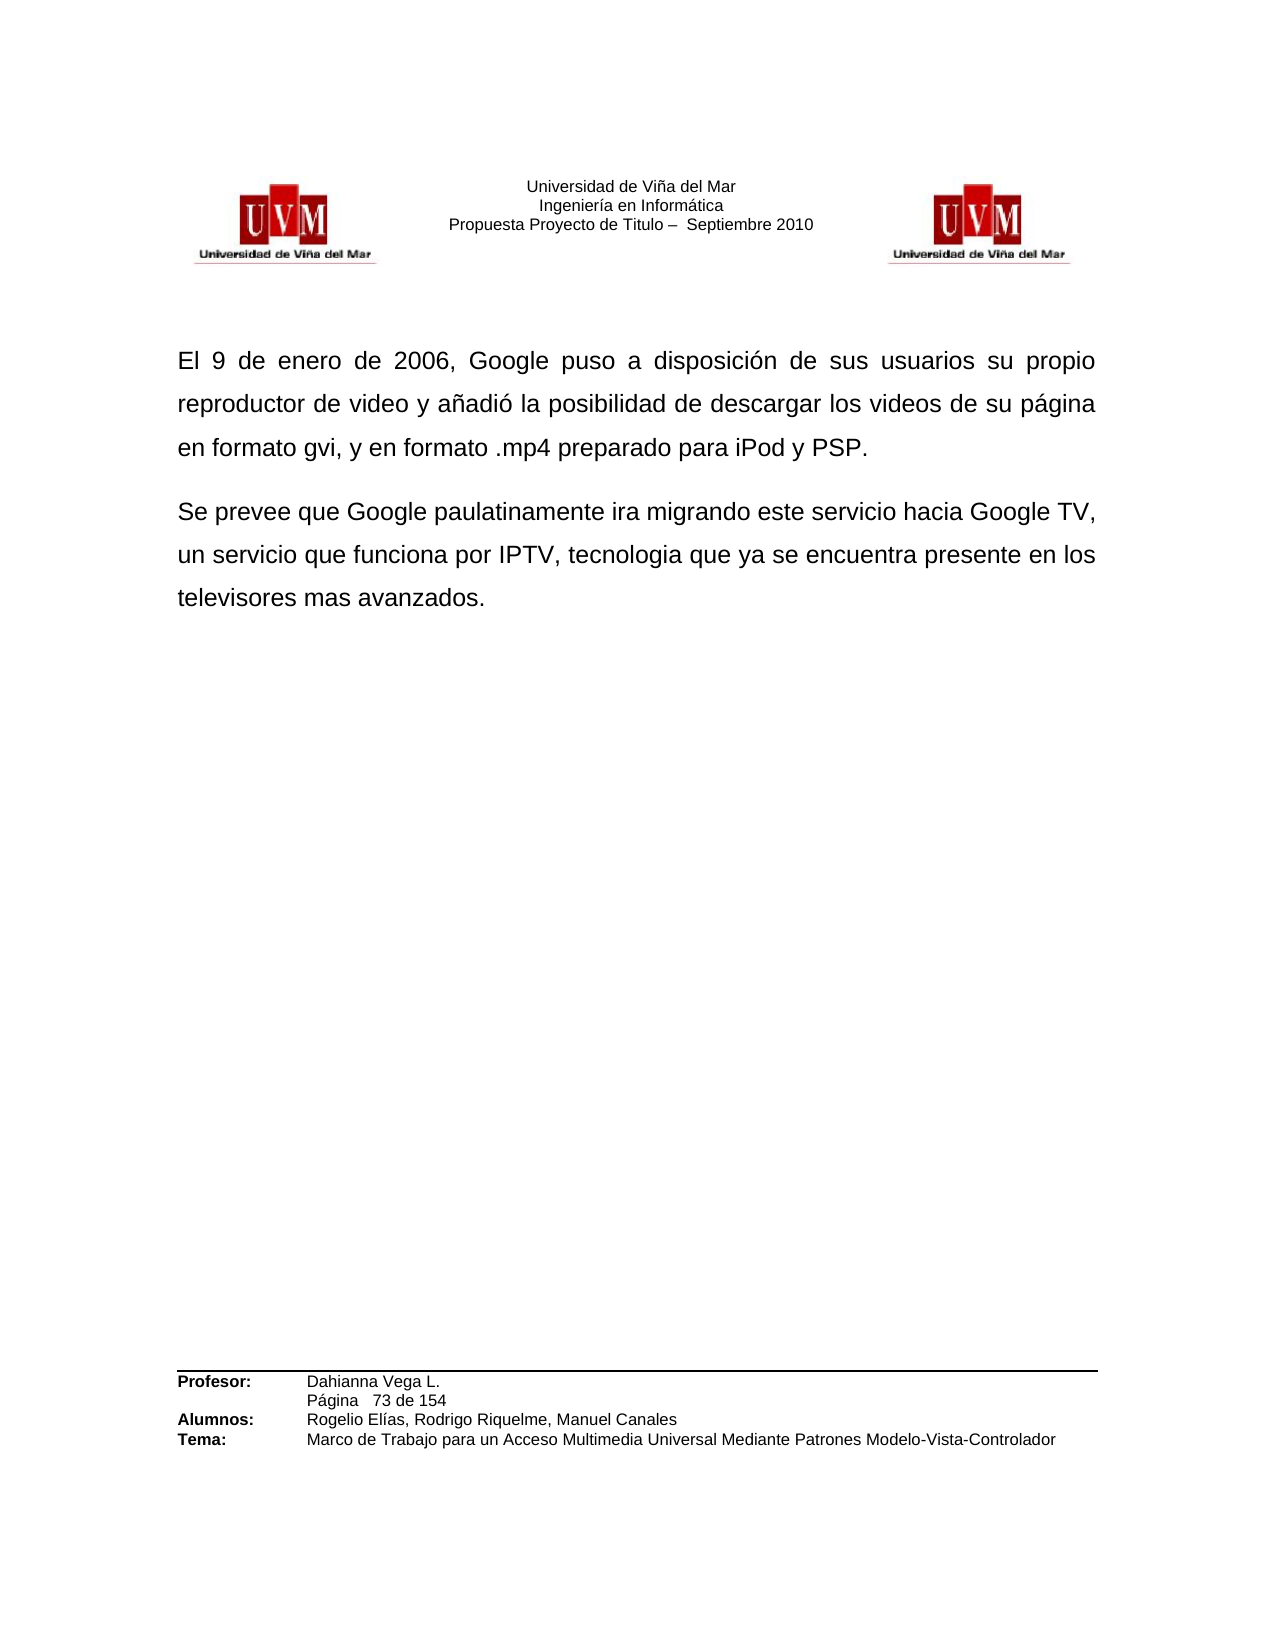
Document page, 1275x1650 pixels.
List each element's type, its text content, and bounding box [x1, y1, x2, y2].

text El 9 de enero de 2006, Google puso a disposición de sus usuarios su propio reproductor de video y añadió la posibilidad de descargar los videos de su página en formato gvi, y en formato .mp4 preparado para iPod y PSP. [177, 346, 1098, 461]
picture [177, 176, 390, 267]
picture [871, 176, 1084, 267]
text Se prevee que Google paulatinamente ira migrando este servicio hacia Google TV, un servicio que funciona por IPTV, tecnologia que ya se encuentra presente en los televisores mas avanzados. [177, 497, 1098, 612]
